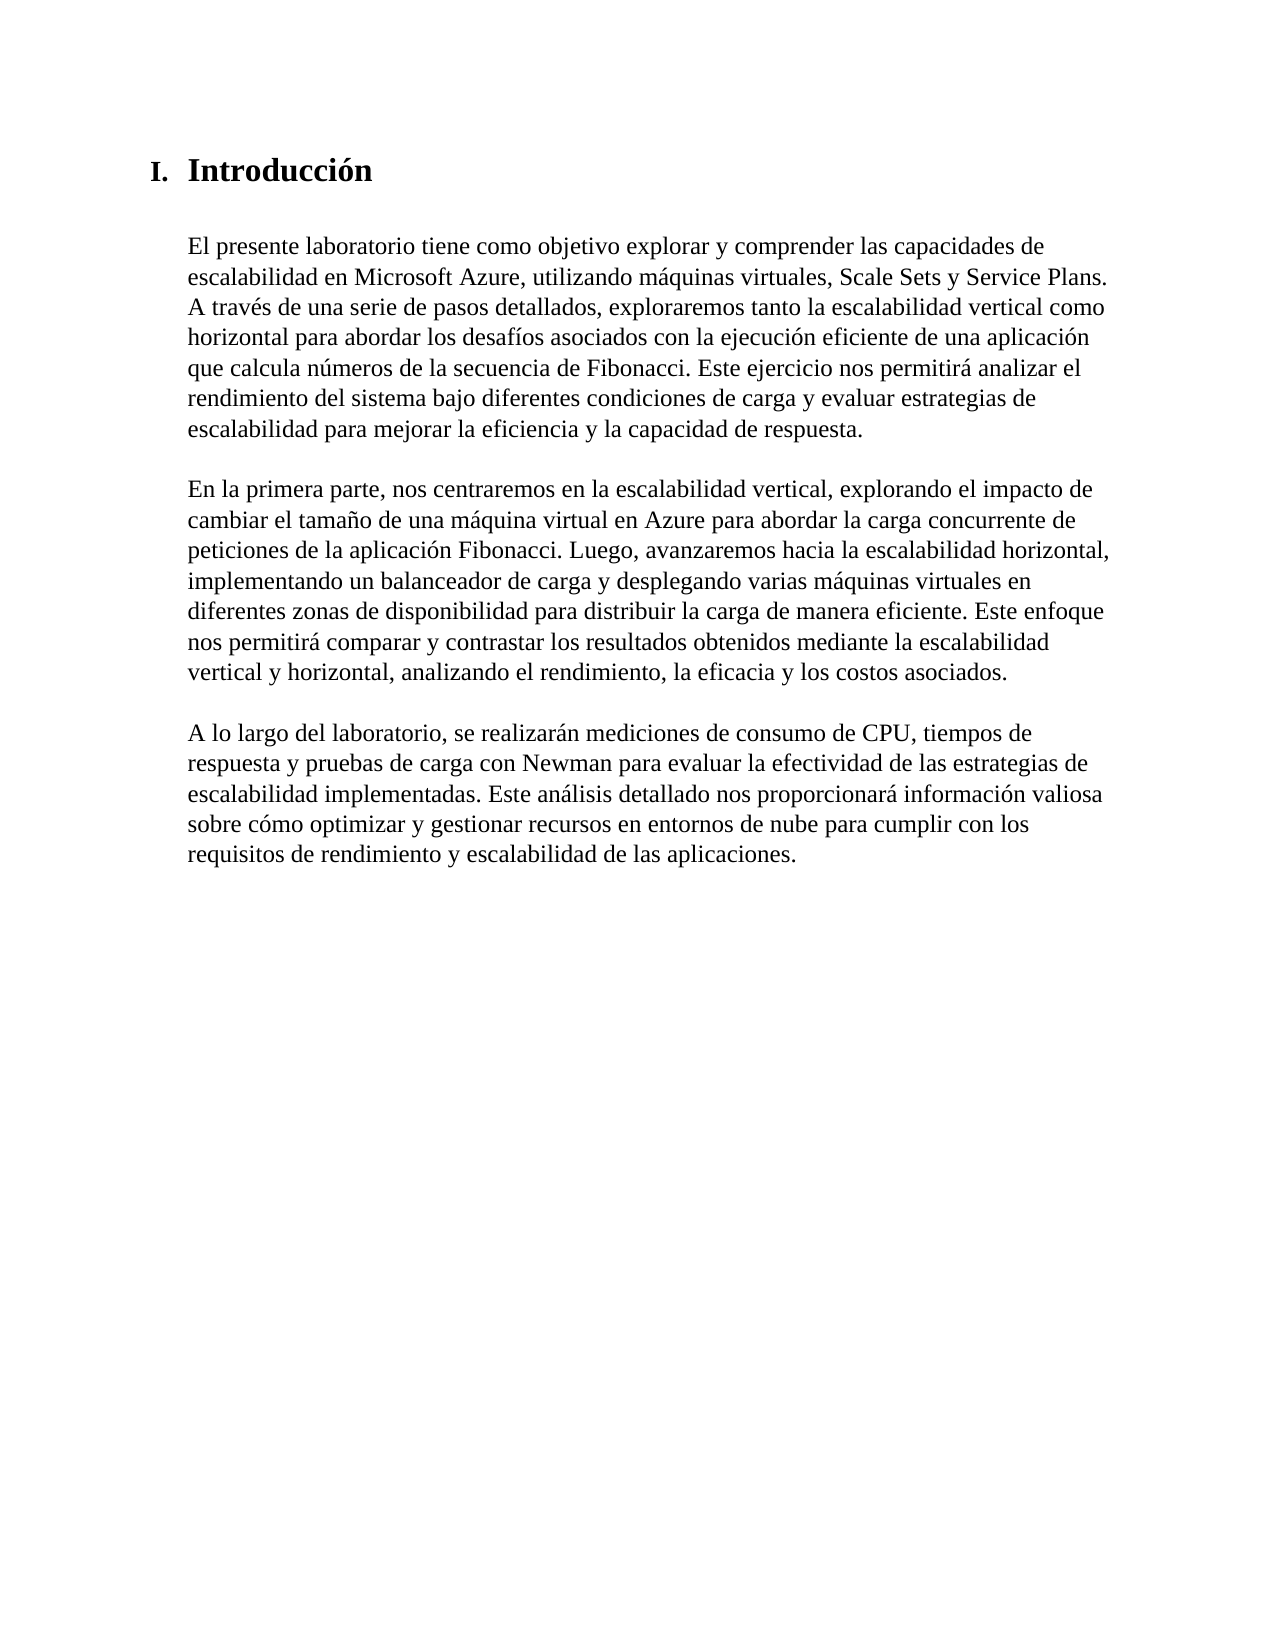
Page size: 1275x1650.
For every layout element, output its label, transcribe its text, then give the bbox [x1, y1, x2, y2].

list Introducción [150, 150, 1125, 188]
list A lo largo del laboratorio, se realizarán mediciones de consumo de CPU, tiempos de respuesta y pruebas de carga con Newman para evaluar la efectividad de las estrategias de escalabilidad implementadas. Este análisis detallado nos proporcionará información valiosa sobre cómo optimizar y gestionar recursos en entornos de nube para cumplir con los requisitos de rendimiento y escalabilidad de las aplicaciones. [187, 718, 1125, 868]
list El presente laboratorio tiene como objetivo explorar y comprender las capacidades de escalabilidad en Microsoft Azure, utilizando máquinas virtuales, Scale Sets y Service Plans. A través de una serie de pasos detallados, exploraremos tanto la escalabilidad vertical como horizontal para abordar los desafíos asociados con la ejecución eficiente de una aplicación que calcula números de la secuencia de Fibonacci. Este ejercicio nos permitirá analizar el rendimiento del sistema bajo diferentes condiciones de carga y evaluar estrategias de escalabilidad para mejorar la eficiencia y la capacidad de respuesta. [187, 231, 1125, 442]
list En la primera parte, nos centraremos en la escalabilidad vertical, explorando el impacto de cambiar el tamaño de una máquina virtual en Azure para abordar la carga concurrente de peticiones de la aplicación Fibonacci. Luego, avanzaremos hacia la escalabilidad horizontal, implementando un balanceador de carga y desplegando varias máquinas virtuales en diferentes zonas de disponibilidad para distribuir la carga de manera eficiente. Este enfoque nos permitirá comparar y contrastar los resultados obtenidos mediante la escalabilidad vertical y horizontal, analizando el rendimiento, la eficacia y los costos asociados. [187, 474, 1125, 686]
